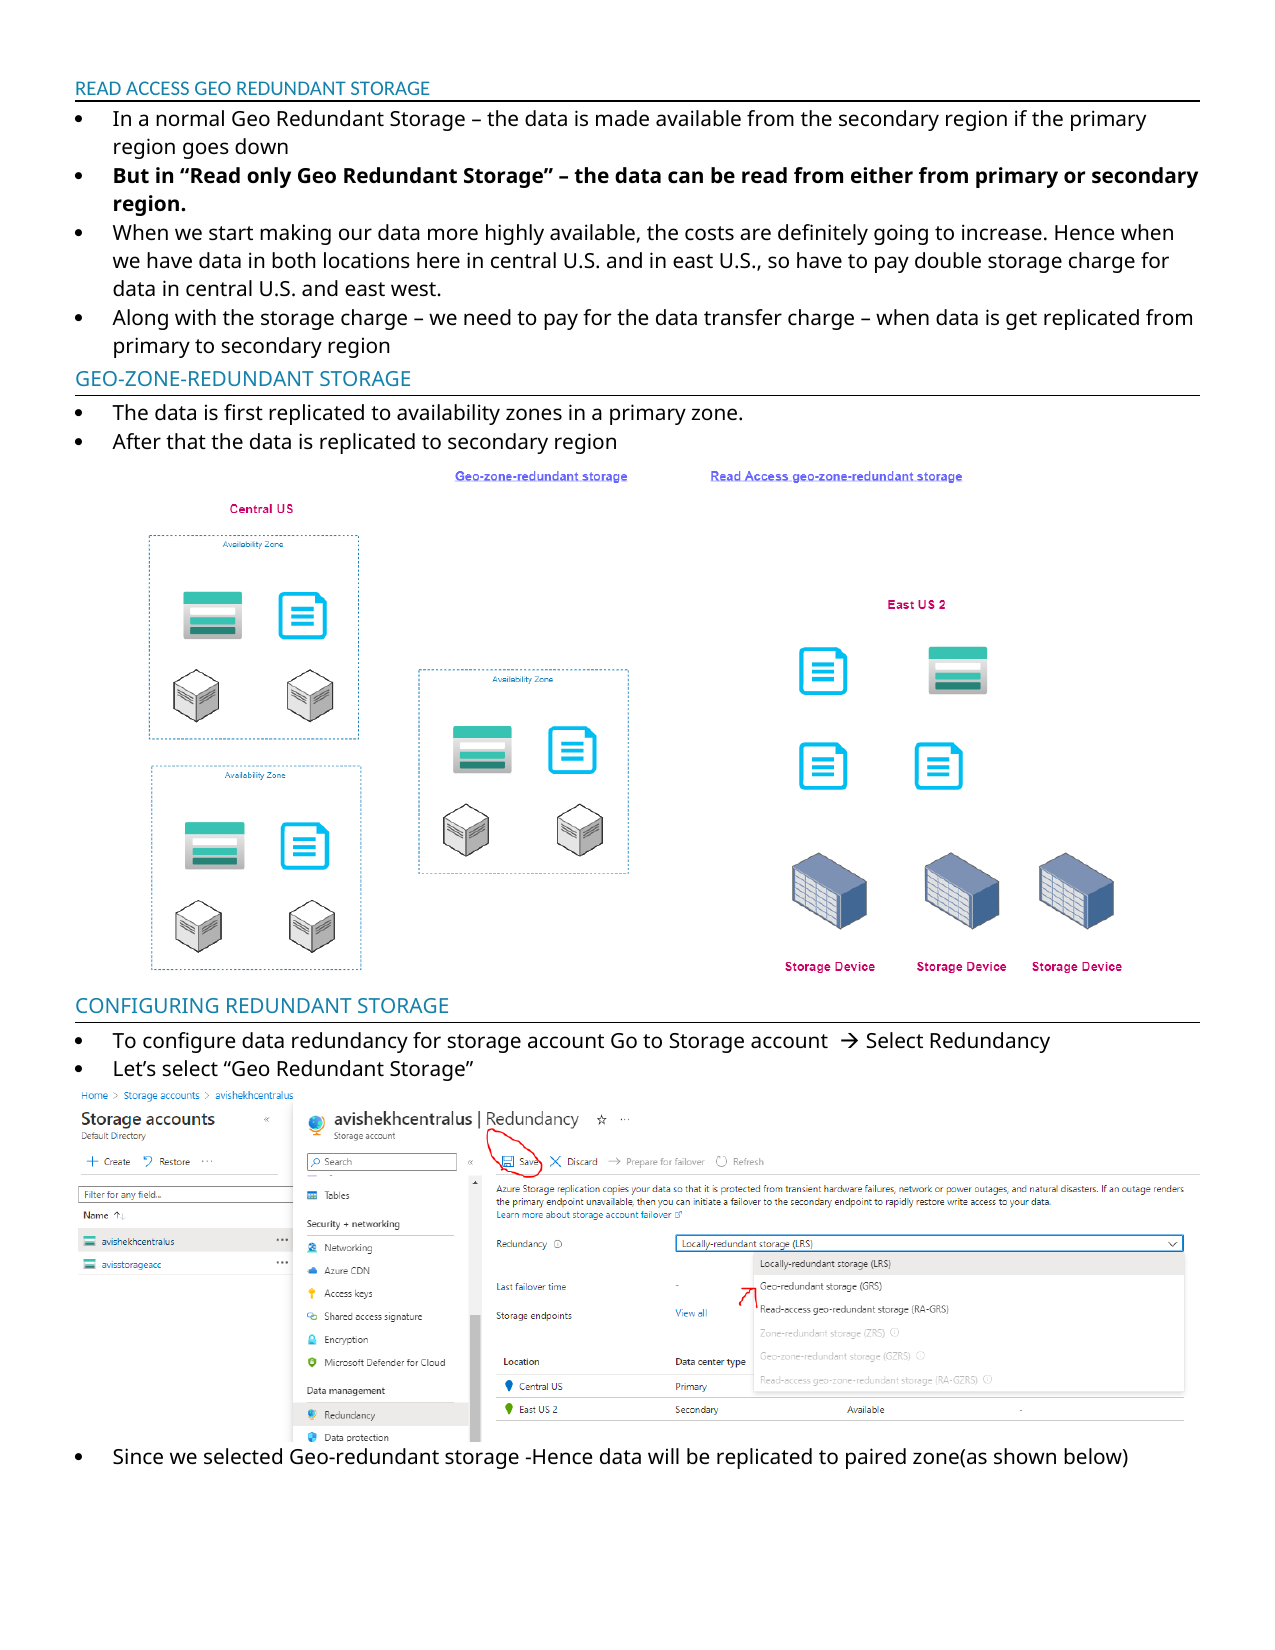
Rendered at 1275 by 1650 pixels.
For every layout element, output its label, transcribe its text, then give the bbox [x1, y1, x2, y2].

list To configure data redundancy for storage account Go to Storage account Select Redundancy [75, 1026, 1200, 1054]
list Let’s select “Geo Redundant Storage” [75, 1054, 1200, 1082]
subtitle READ ACCESS GEO REDUNDANT STORAGE [75, 75, 1200, 100]
subtitle CONFIGURING REDUNDANT STORAGE [75, 991, 1200, 1022]
picture [75, 1082, 1200, 1442]
list After that the data is replicated to secondary region [75, 427, 1200, 455]
list Since we selected Geo-redundant storage -Hence data will be replicated to paired zone(as shown below) [75, 1442, 1200, 1470]
list Along with the storage charge – we need to pay for the data transfer charge – when data is get replicated from primary to secondary region [75, 303, 1200, 360]
subtitle GEO-ZONE-REDUNDANT STORAGE [75, 364, 1200, 395]
list The data is first replicated to availability zones in a primary zone. [75, 398, 1200, 427]
list When we start making our data more highly available, the costs are definitely going to increase. Hence when we have data in both locations here in central U.S. and in east U.S., so have to pay double storage charge for data in central U.S. and east west. [75, 218, 1200, 303]
list But in “Read only Geo Redundant Storage” – the data can be read from either from primary or secondary region. [75, 161, 1200, 218]
list In a normal Geo Redundant Storage – the data is made available from the secondary region if the primary region goes down [75, 104, 1200, 161]
picture [145, 455, 1130, 988]
